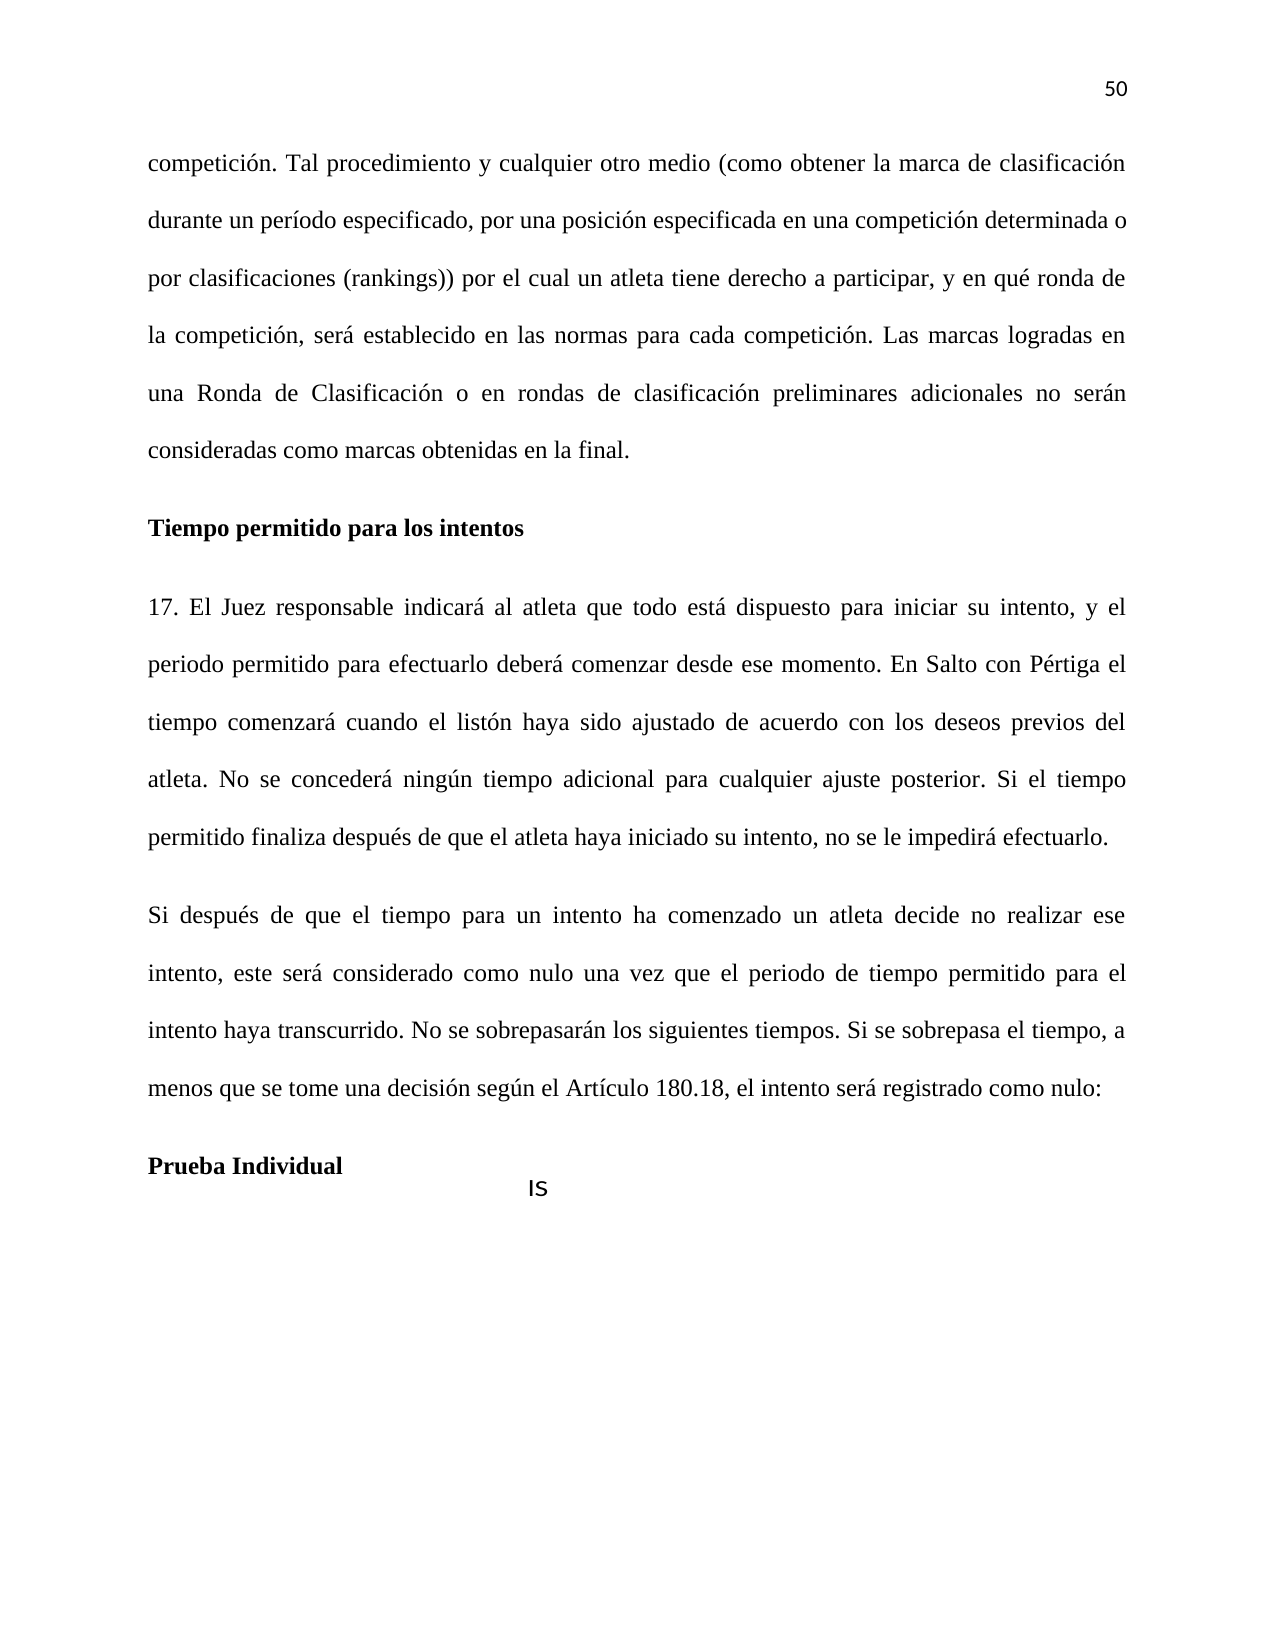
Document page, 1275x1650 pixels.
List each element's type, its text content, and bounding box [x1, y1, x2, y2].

text Prueba Individual [148, 1151, 1127, 1180]
text Tiempo permitido para los intentos [148, 513, 1127, 542]
text 17. El Juez responsable indicará al atleta que todo está dispuesto para iniciar su intento, y el periodo permitido para efectuarlo deberá comenzar desde ese momento. En Salto con Pértiga el tiempo comenzará cuando el listón haya sido ajustado de acuerdo con los deseos previos del atleta. No se concederá ningún tiempo adicional para cualquier ajuste posterior. Si el tiempo permitido finaliza después de que el atleta haya iniciado su intento, no se le impedirá efectuarlo. [148, 592, 1127, 851]
text Si después de que el tiempo para un intento ha comenzado un atleta decide no realizar ese intento, este será considerado como nulo una vez que el periodo de tiempo permitido para el intento haya transcurrido. No se sobrepasarán los siguientes tiempos. Si se sobrepasa el tiempo, a menos que se tome una decisión según el Artículo 180.18, el intento será registrado como nulo: [148, 900, 1127, 1101]
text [148, 148, 1127, 464]
